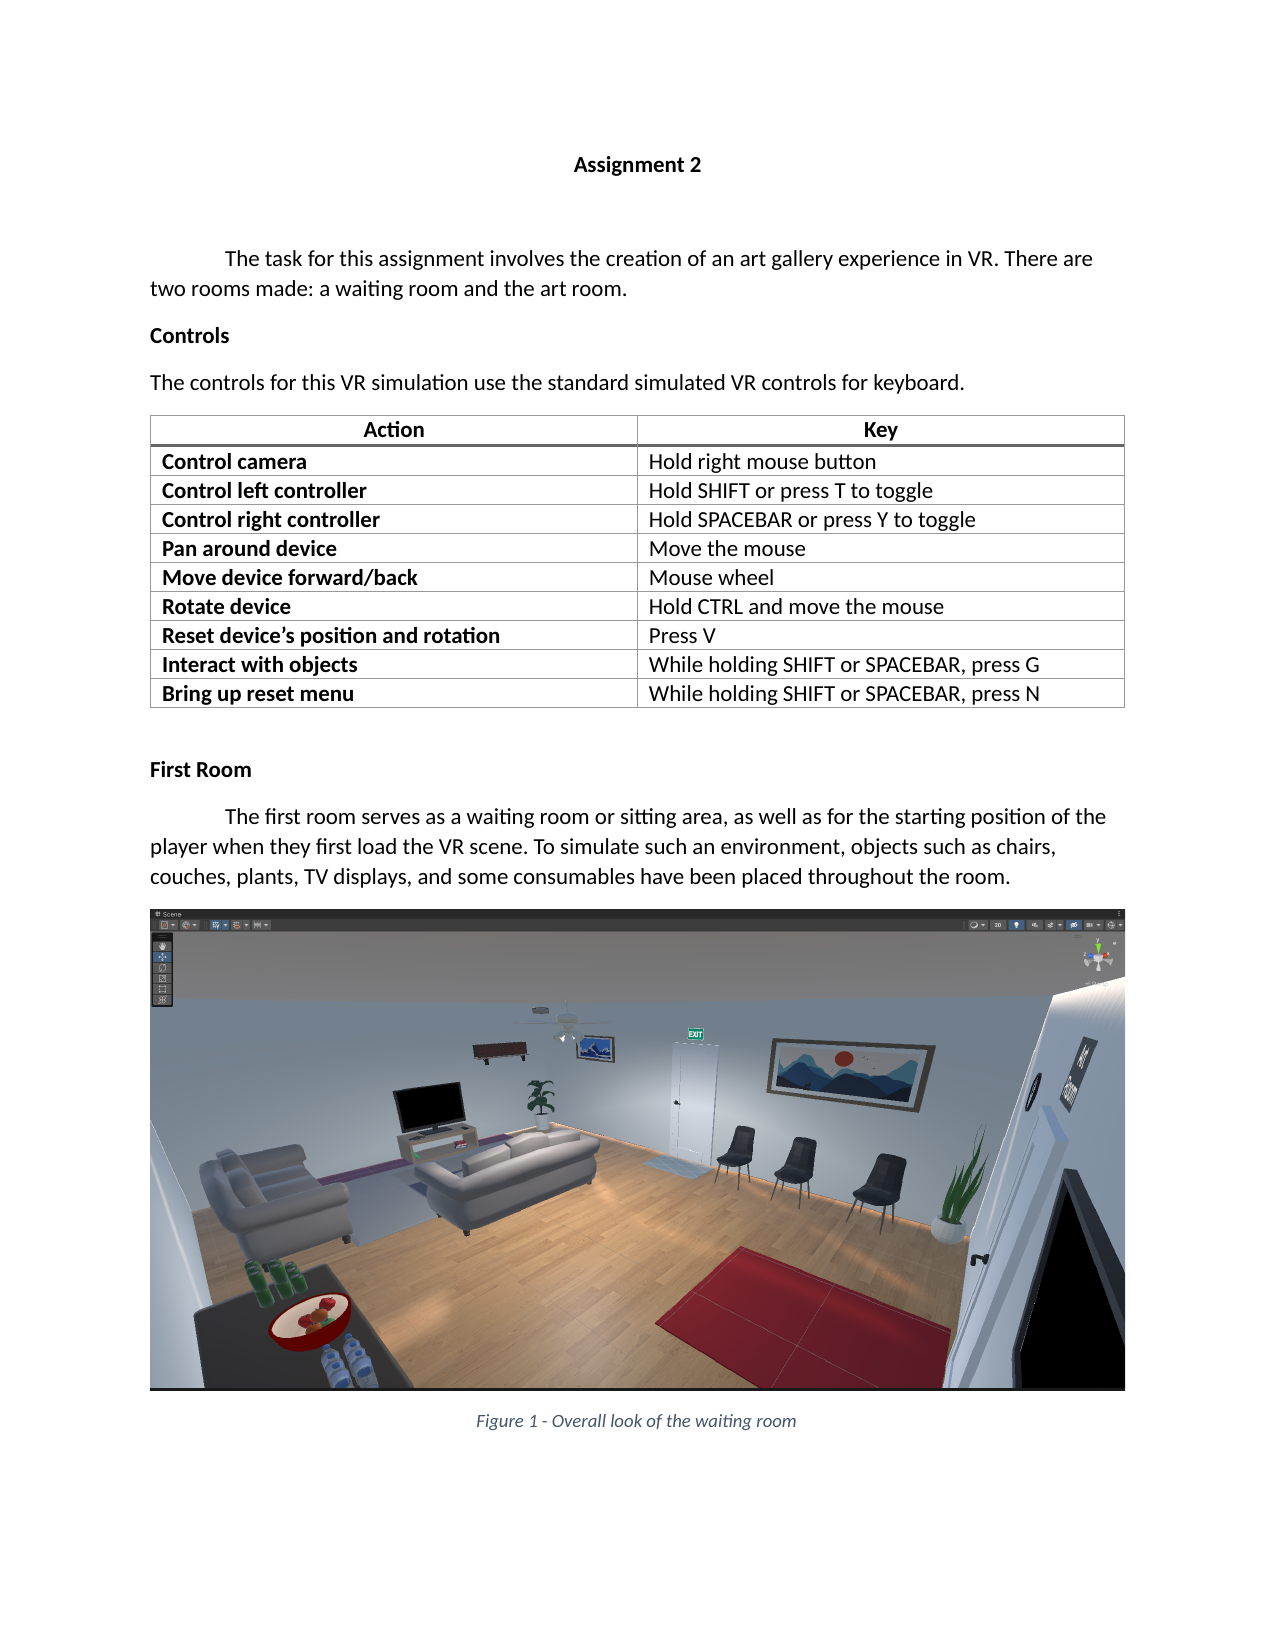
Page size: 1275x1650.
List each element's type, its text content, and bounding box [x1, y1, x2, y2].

table_cell Hold right mouse button [638, 447, 1124, 475]
table_cell Control left controller [151, 476, 637, 504]
table_cell Move device forward/back [151, 563, 637, 591]
table_cell Press V [638, 621, 1124, 649]
table_cell While holding SHIFT or SPACEBAR, press G [638, 650, 1124, 678]
table_cell Hold SPACEBAR or press Y to toggle [638, 505, 1124, 533]
table_cell Hold CTRL and move the mouse [638, 592, 1124, 620]
table_cell Reset device’s position and rotation [151, 621, 637, 649]
table_cell Interact with objects [151, 650, 637, 678]
table_cell While holding SHIFT or SPACEBAR, press N [638, 679, 1124, 707]
text First Room [150, 755, 1125, 783]
table_cell Move the mouse [638, 534, 1124, 562]
table_cell Control right controller [151, 505, 637, 533]
table_cell Bring up reset menu [151, 679, 637, 707]
picture [150, 909, 1125, 1391]
text Controls [150, 321, 1125, 349]
text Assignment 2 [150, 150, 1125, 178]
table_header Action [151, 416, 637, 444]
table_cell Rotate device [151, 592, 637, 620]
table_cell Mouse wheel [638, 563, 1124, 591]
table_cell Pan around device [151, 534, 637, 562]
text The controls for this VR simulation use the standard simulated VR controls for keyboard. [150, 368, 1125, 396]
table_cell Hold SHIFT or press T to toggle [638, 476, 1124, 504]
table_cell Control camera [151, 447, 637, 475]
table_header Key [638, 416, 1124, 444]
text The first room serves as a waiting room or sitting area, as well as for the starting position of the player when they first load the VR scene. To simulate such an environment, objects such as chairs, couches, plants, TV displays, and some consumables have been placed throughout the room. [150, 802, 1125, 891]
text The task for this assignment involves the creation of an art gallery experience in VR. There are two rooms made: a waiting room and the art room. [150, 244, 1125, 302]
